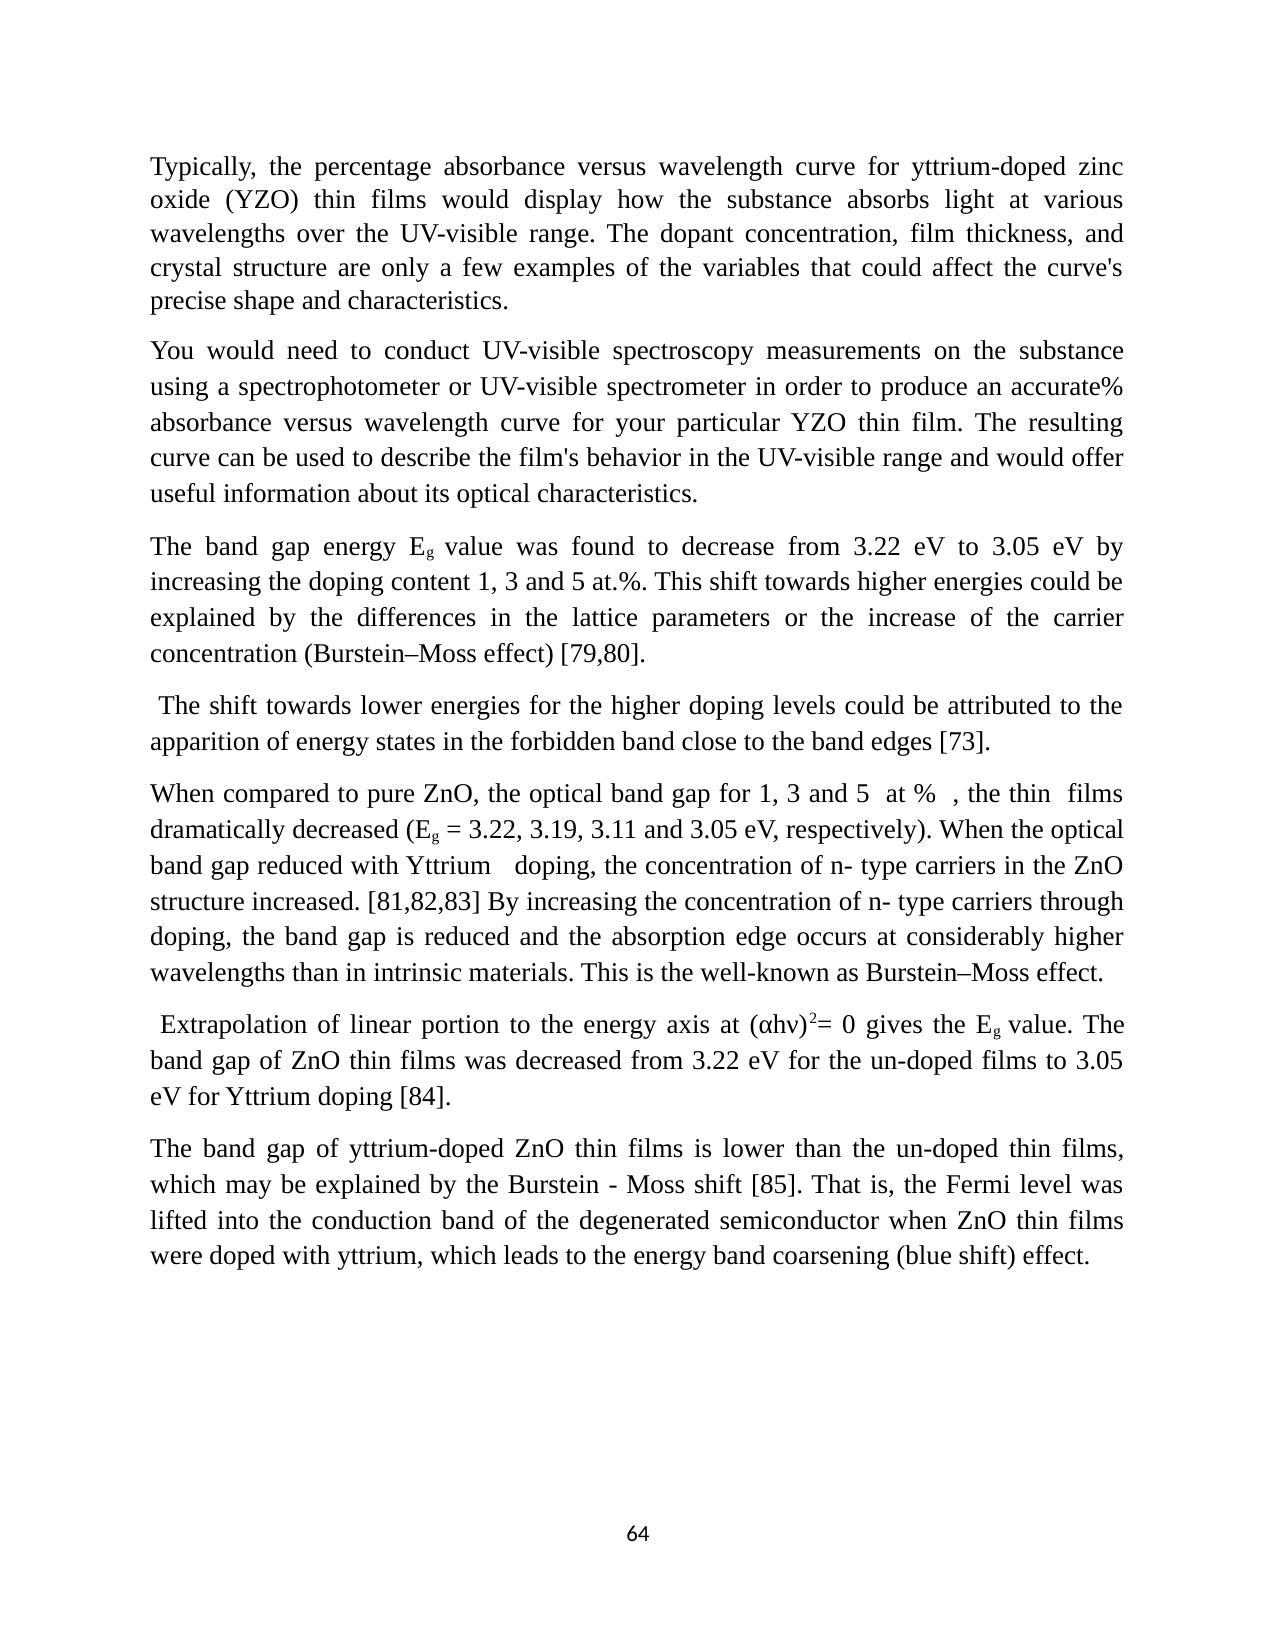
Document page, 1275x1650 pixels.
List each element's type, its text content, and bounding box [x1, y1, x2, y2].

text The shift towards lower energies for the higher doping levels could be attributed to the apparition of energy states in the forbidden band close to the band edges [73]. [150, 689, 1125, 756]
text When compared to pure ZnO, the optical band gap for 1, 3 and 5 at % , the thin films dramatically decreased (Eg = 3.22, 3.19, 3.11 and 3.05 eV, respectively). When the optical band gap reduced with Yttrium doping, the concentration of n- type carriers in the ZnO structure increased. [81,82,83] By increasing the concentration of n- type carriers through doping, the band gap is reduced and the absorption edge occurs at considerably higher wavelengths than in intrinsic materials. This is the well-known as Burstein–Moss effect. [150, 777, 1125, 987]
text You would need to conduct UV-visible spectroscopy measurements on the substance using a spectrophotometer or UV-visible spectrometer in order to produce an accurate% absorbance versus wavelength curve for your particular YZO thin film. The resulting curve can be used to describe the film's behavior in the UV-visible range and would offer useful information about its optical characteristics. [150, 334, 1125, 508]
text The band gap of yttrium-doped ZnO thin films is lower than the un-doped thin films, which may be explained by the Burstein - Moss shift [85]. That is, the Fermi level was lifted into the conduction band of the degenerated semiconductor when ZnO thin films were doped with yttrium, which leads to the energy band coarsening (blue shift) effect. [150, 1132, 1125, 1271]
text Extrapolation of linear portion to the energy axis at (αhν)2= 0 gives the Eg value. The band gap of ZnO thin films was decreased from 3.22 eV for the un-doped films to 3.05 eV for Yttrium doping [84]. [150, 1008, 1125, 1111]
text The band gap energy Eg value was found to decrease from 3.22 eV to 3.05 eV by increasing the doping content 1, 3 and 5 at.%. This shift towards higher energies could be explained by the differences in the lattice parameters or the increase of the carrier concentration (Burstein–Moss effect) [79,80]. [150, 530, 1125, 668]
text Typically, the percentage absorbance versus wavelength curve for yttrium-doped zinc oxide (YZO) thin films would display how the substance absorbs light at various wavelengths over the UV-visible range. The dopant concentration, film thickness, and crystal structure are only a few examples of the variables that could affect the curve's precise shape and characteristics. [150, 150, 1125, 315]
